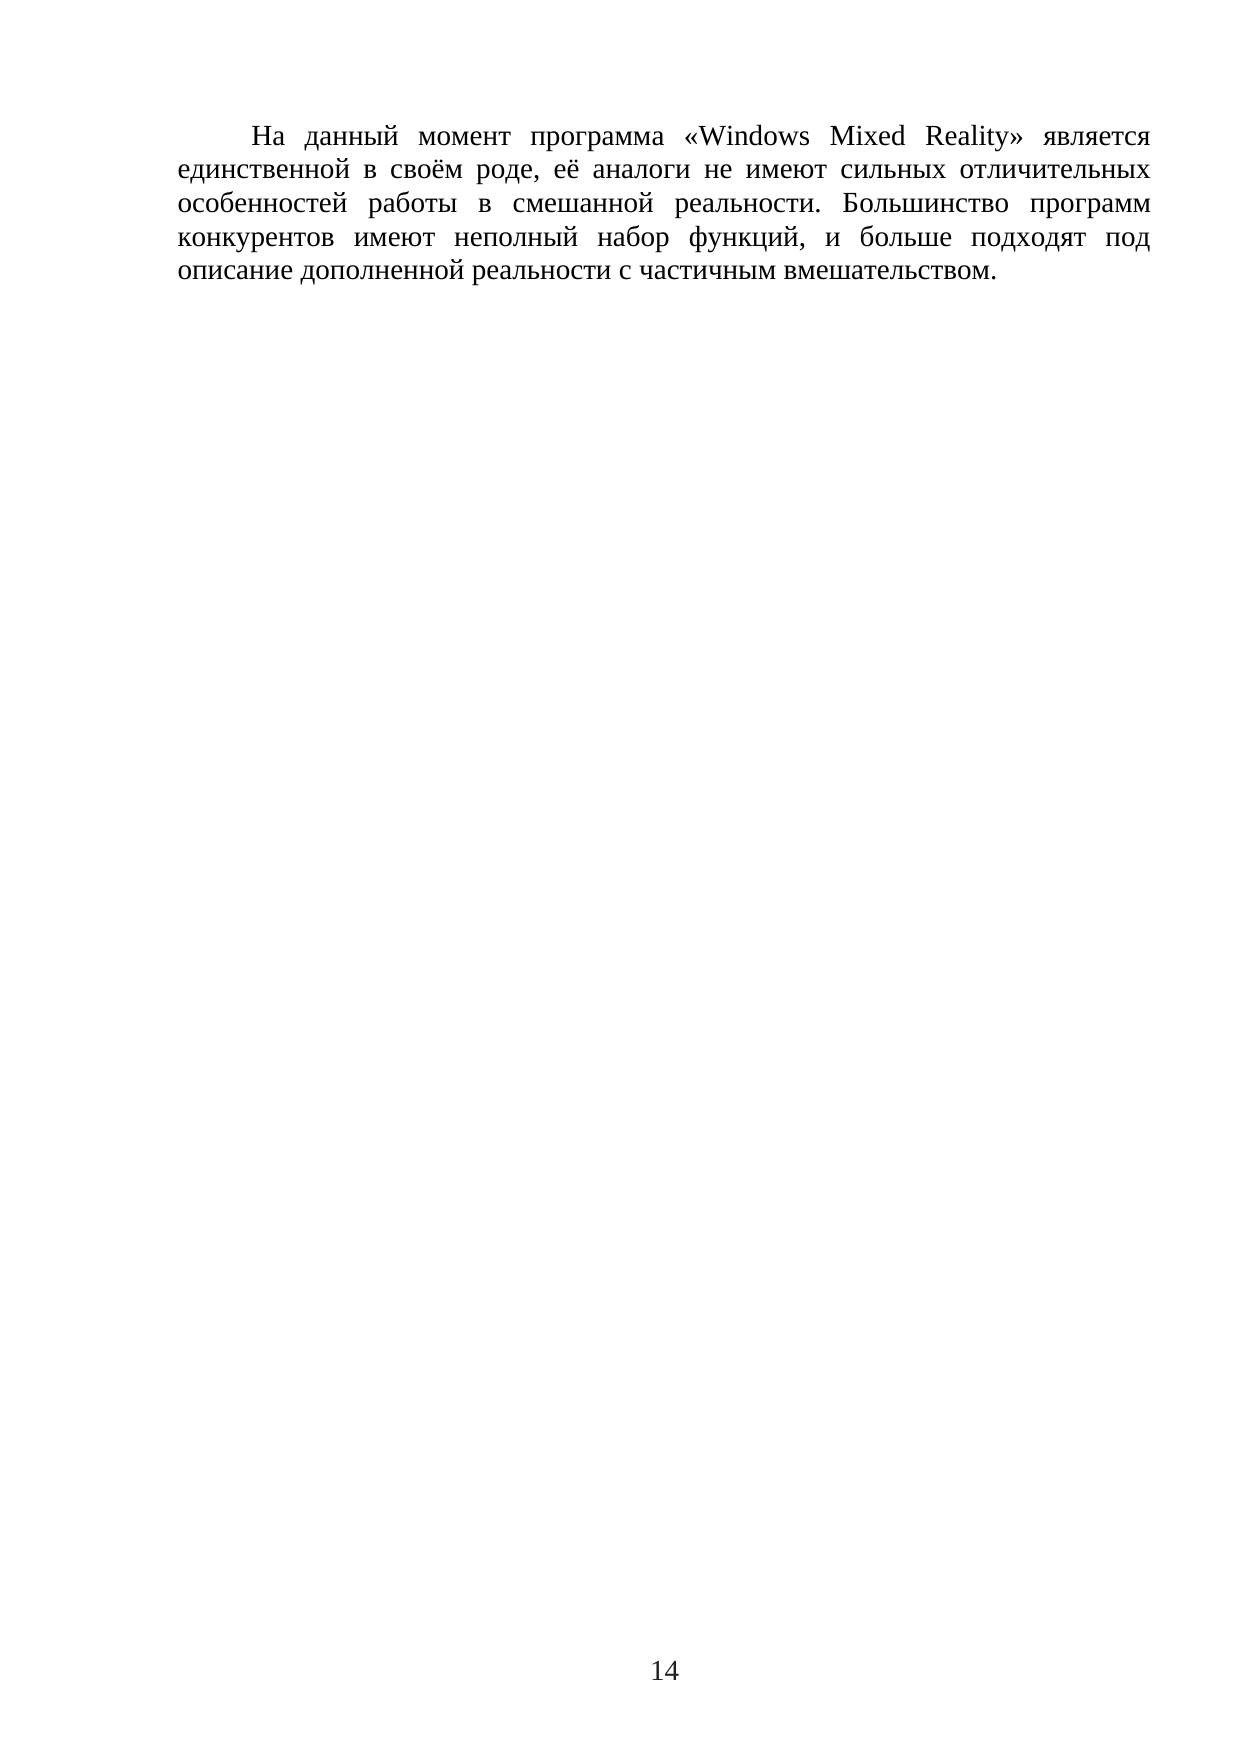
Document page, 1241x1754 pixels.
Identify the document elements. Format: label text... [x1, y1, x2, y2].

text На данный момент программа «Windows Mixed Reality» является единственной в своём роде, её аналоги не имеют сильных отличительных особенностей работы в смешанной реальности. Большинство программ конкурентов имеют неполный набор функций, и больше подходят под описание дополненной реальности с частичным вмешательством. [177, 118, 1152, 286]
